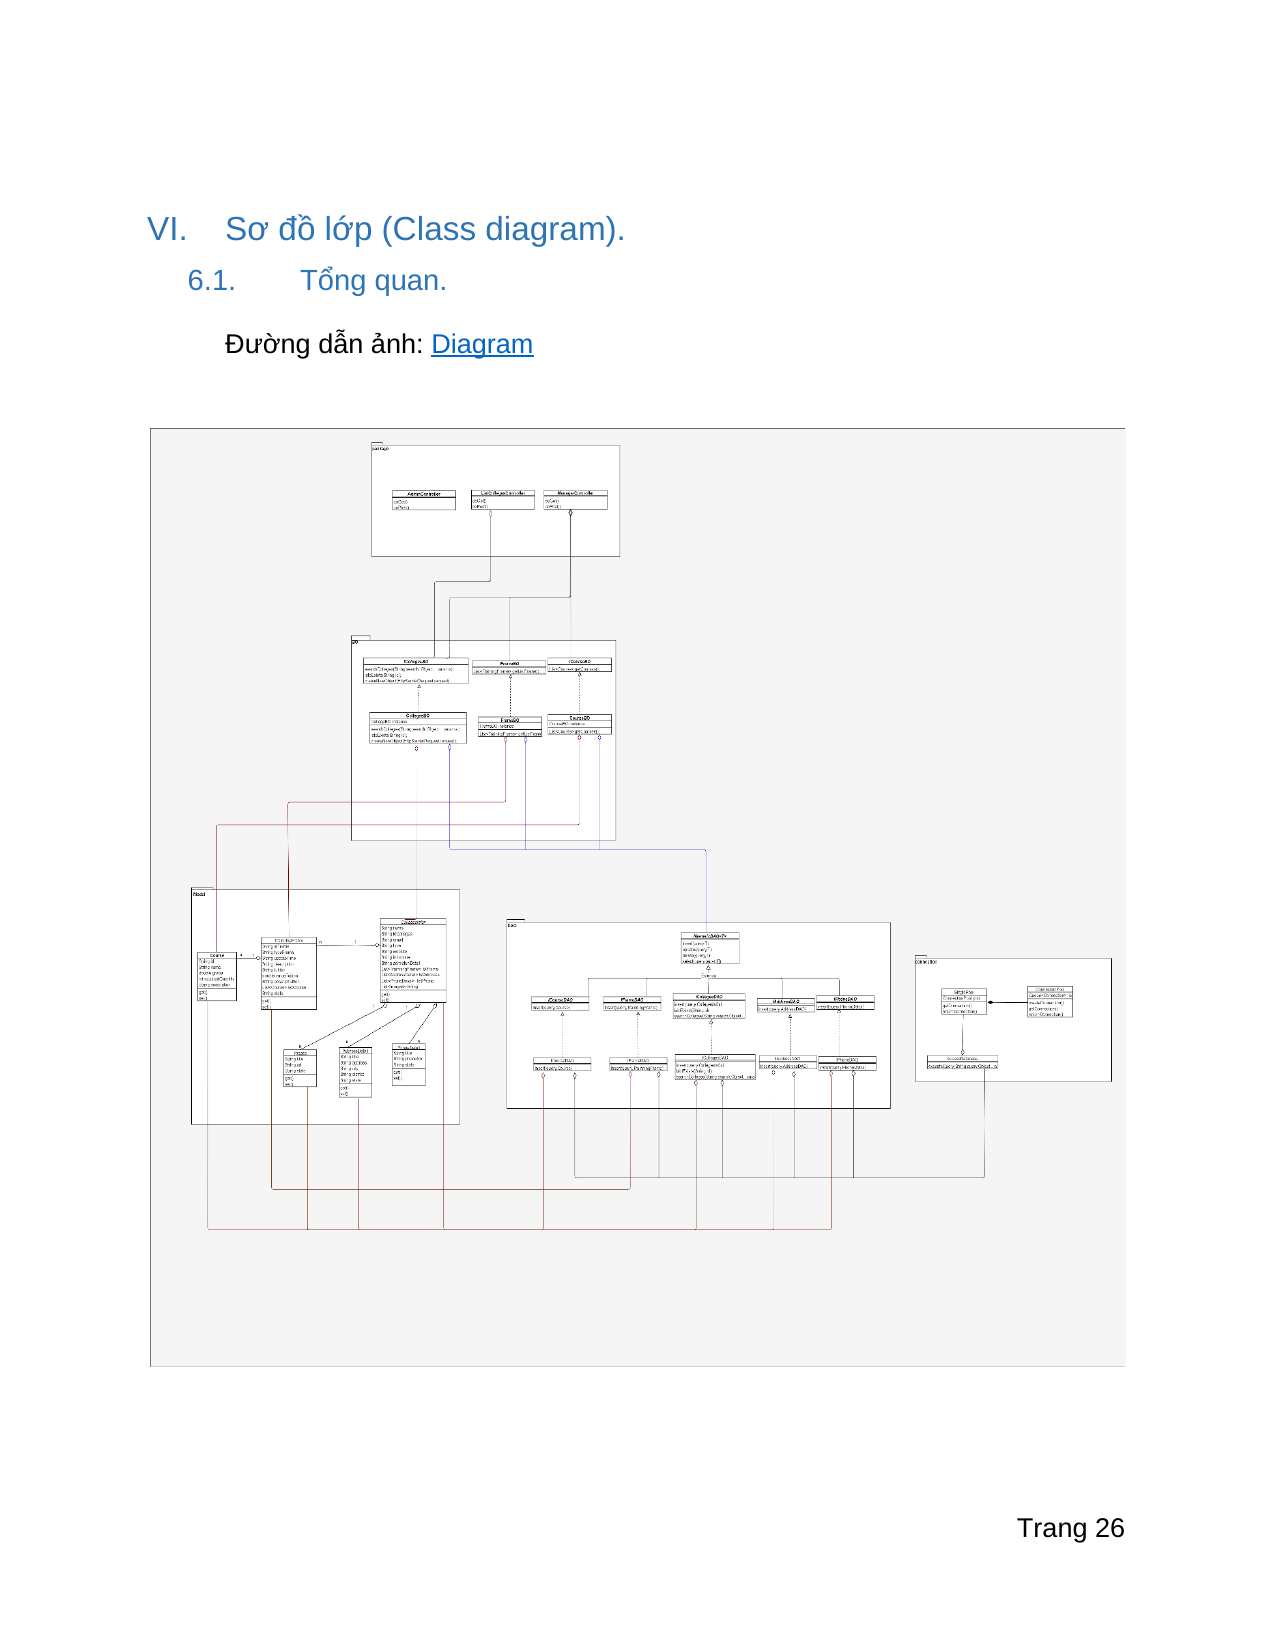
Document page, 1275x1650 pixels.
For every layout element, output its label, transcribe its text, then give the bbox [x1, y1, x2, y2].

subtitle Sơ đồ lớp (Class diagram). [187, 209, 1125, 247]
text Đường dẫn ảnh: Diagram [225, 328, 1125, 359]
picture [150, 428, 1126, 1367]
subtitle Tổng quan. [187, 263, 1125, 296]
